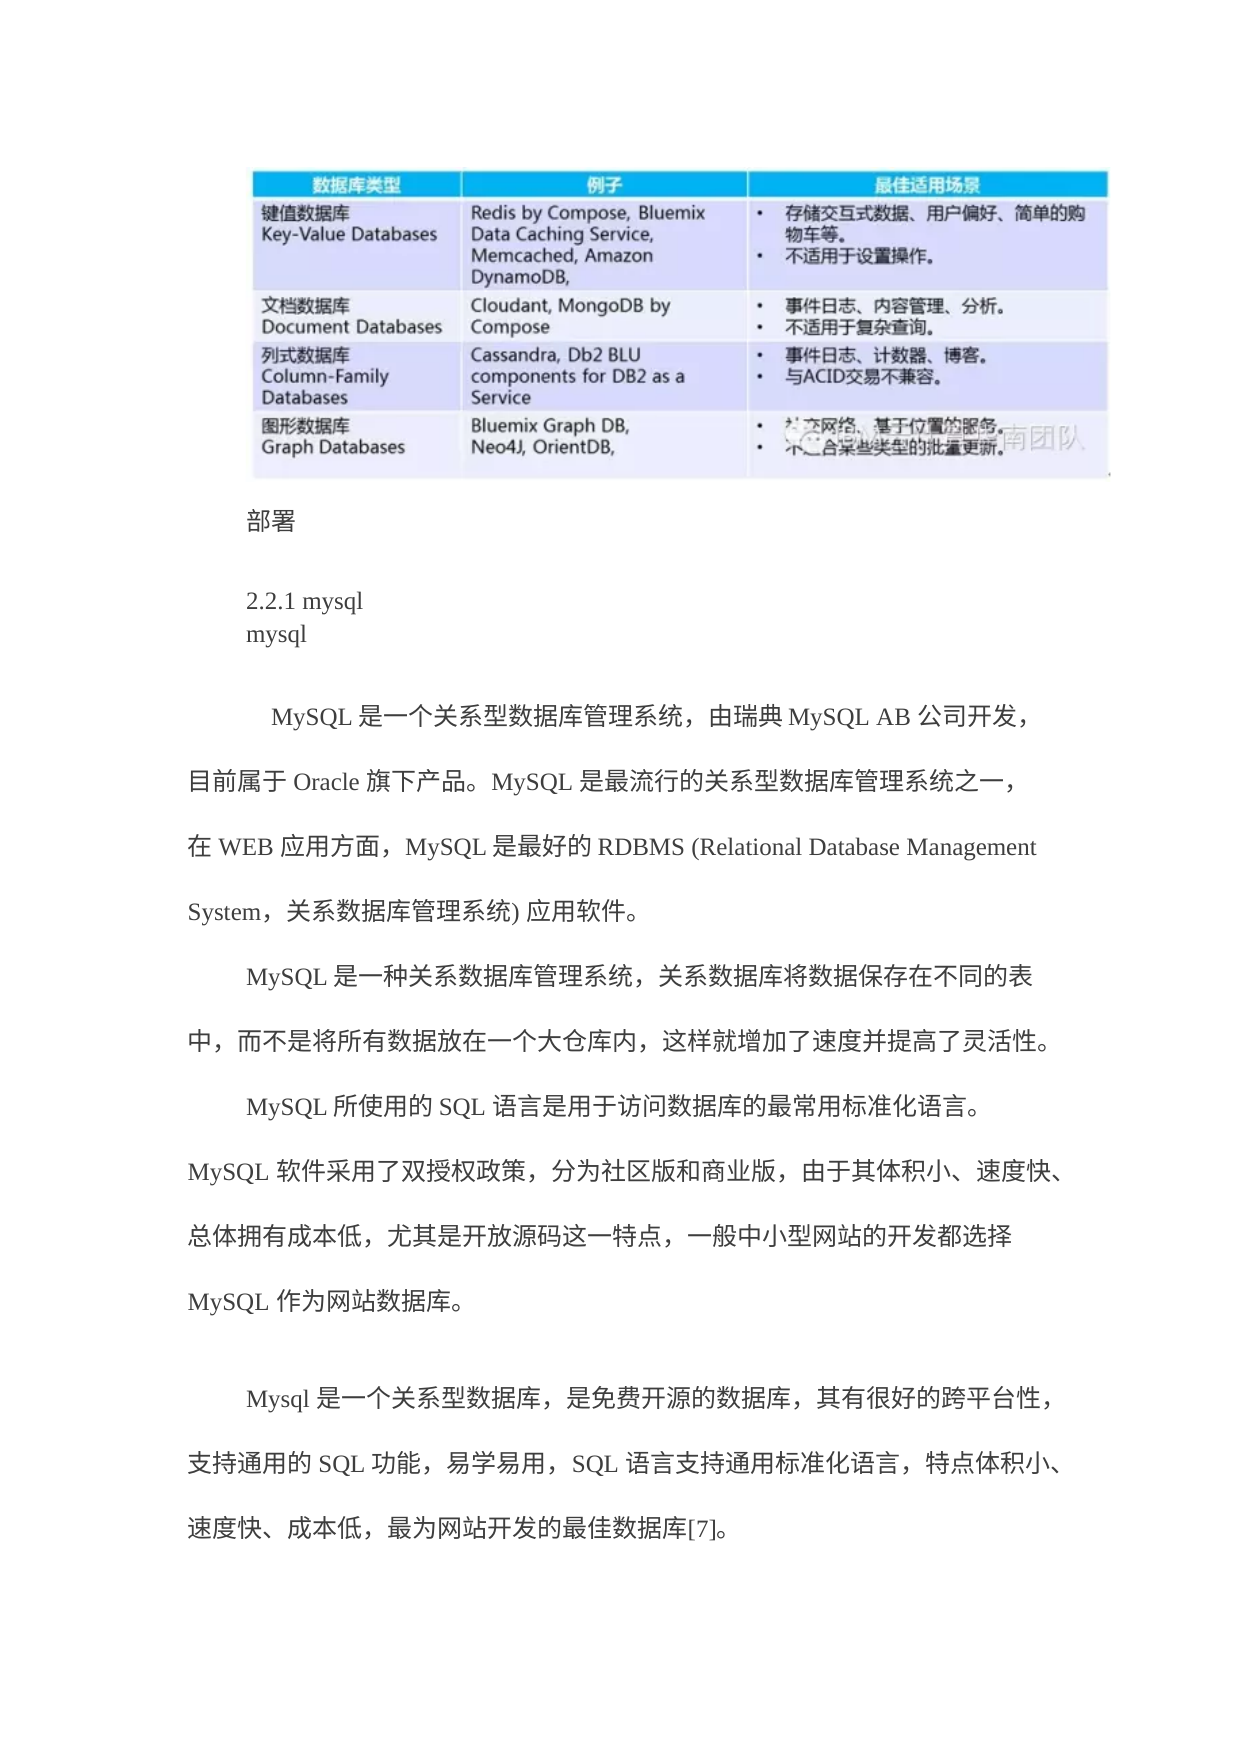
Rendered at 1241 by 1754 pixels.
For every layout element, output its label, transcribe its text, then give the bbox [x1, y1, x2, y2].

text MySQL是一种关系数据库管理系统，关系数据库将数据保存在不同的表中，而不是将所有数据放在一个大仓库内，这样就增加了速度并提高了灵活性。 [187, 942, 1053, 1072]
text Mysql 是一个关系型数据库，是免费开源的数据库，其有很好的跨平台性，支持通用的 SQL 功能，易学易用，SQL 语言支持通用标准化语言，特点体积小、速度快、成本低，最为网站开发的最佳数据库[7]。 [187, 1364, 1053, 1559]
text 2.2.1 mysql [187, 584, 1053, 617]
text MySQL是一个关系型数据库管理系统，由瑞典MySQL AB 公司开发，目前属于 Oracle 旗下产品。MySQL 是最流行的关系型数据库管理系统之一，在 WEB 应用方面，MySQL是最好的 RDBMS (Relational Database Management System，关系数据库管理系统) 应用软件。 [187, 682, 1053, 942]
text mysql [187, 617, 1053, 649]
text MySQL所使用的 SQL 语言是用于访问数据库的最常用标准化语言。MySQL 软件采用了双授权政策，分为社区版和商业版，由于其体积小、速度快、总体拥有成本低，尤其是开放源码这一特点，一般中小型网站的开发都选择 MySQL 作为网站数据库。 [187, 1072, 1053, 1332]
text 部署 [187, 487, 1053, 552]
picture [245, 167, 1111, 482]
